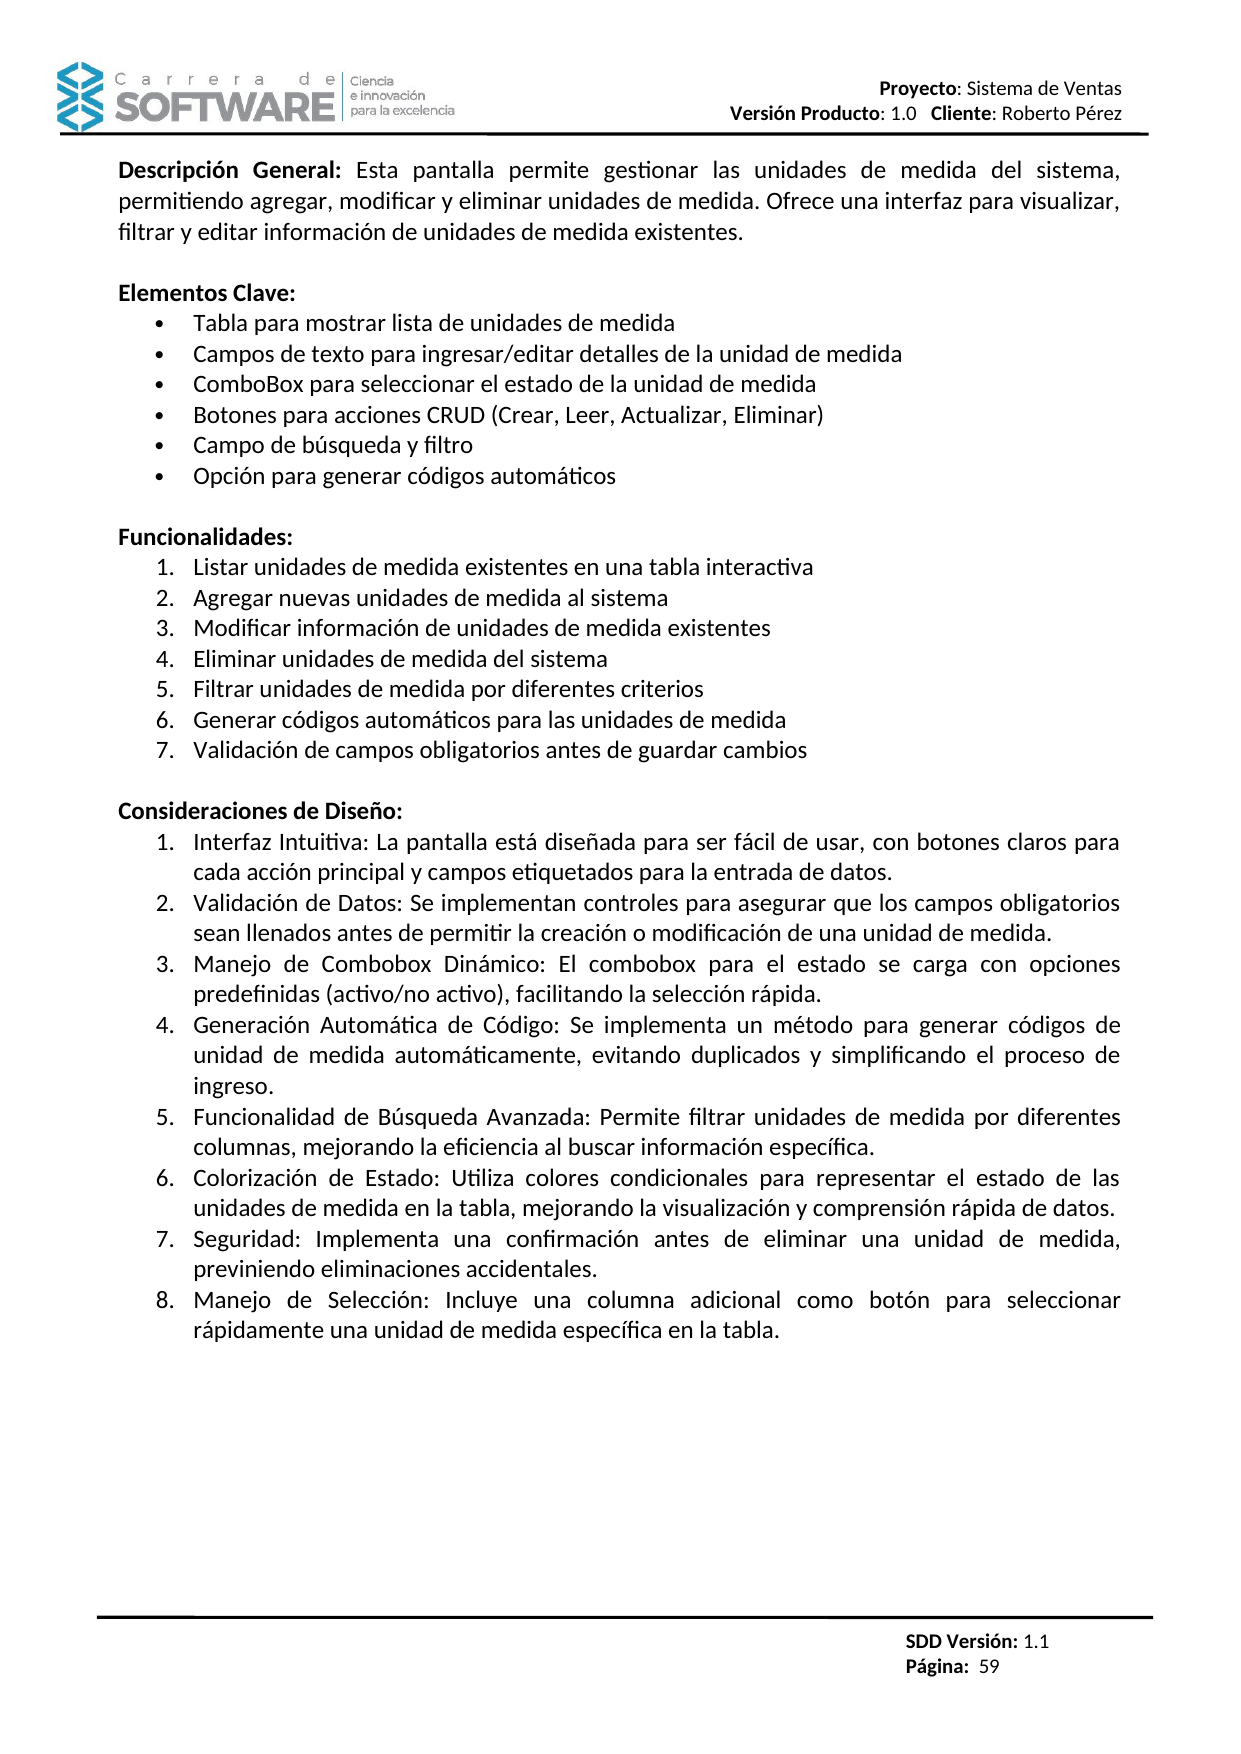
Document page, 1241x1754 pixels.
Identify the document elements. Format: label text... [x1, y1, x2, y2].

list Tabla para mostrar lista de unidades de medida [156, 307, 1122, 338]
list Opción para generar códigos automáticos [156, 460, 1122, 490]
list Listar unidades de medida existentes en una tabla interactiva [156, 551, 1122, 582]
text Consideraciones de Diseño: [118, 796, 1122, 826]
list Filtrar unidades de medida por diferentes criterios [156, 673, 1122, 704]
list Validación de campos obligatorios antes de guardar cambios [156, 734, 1122, 765]
list Generar códigos automáticos para las unidades de medida [156, 704, 1122, 734]
text Funcionalidades: [118, 521, 1122, 551]
list Manejo de Combobox Dinámico: El combobox para el estado se carga con opciones predefinidas (activo/no activo), facilitando la selección rápida. [156, 948, 1122, 1009]
list Campo de búsqueda y filtro [156, 429, 1122, 460]
text Descripción General: Esta pantalla permite gestionar las unidades de medida del sistema, permitiendo agregar, modificar y eliminar unidades de medida. Ofrece una interfaz para visualizar, filtrar y editar información de unidades de medida existentes. [118, 154, 1122, 246]
list Botones para acciones CRUD (Crear, Leer, Actualizar, Eliminar) [156, 399, 1122, 429]
list Funcionalidad de Búsqueda Avanzada: Permite filtrar unidades de medida por diferentes columnas, mejorando la eficiencia al buscar información específica. [156, 1101, 1122, 1162]
list Seguridad: Implementa una confirmación antes de eliminar una unidad de medida, previniendo eliminaciones accidentales. [156, 1223, 1122, 1284]
picture [46, 46, 461, 154]
list Interfaz Intuitiva: La pantalla está diseñada para ser fácil de usar, con botones claros para cada acción principal y campos etiquetados para la entrada de datos. [156, 826, 1122, 887]
list Agregar nuevas unidades de medida al sistema [156, 582, 1122, 612]
list Modificar información de unidades de medida existentes [156, 612, 1122, 643]
list Eliminar unidades de medida del sistema [156, 643, 1122, 673]
list Colorización de Estado: Utiliza colores condicionales para representar el estado de las unidades de medida en la tabla, mejorando la visualización y comprensión rápida de datos. [156, 1162, 1122, 1223]
list Manejo de Selección: Incluye una columna adicional como botón para seleccionar rápidamente una unidad de medida específica en la tabla. [156, 1284, 1122, 1345]
list Validación de Datos: Se implementan controles para asegurar que los campos obligatorios sean llenados antes de permitir la creación o modificación de una unidad de medida. [156, 887, 1122, 948]
list ComboBox para seleccionar el estado de la unidad de medida [156, 368, 1122, 399]
list Generación Automática de Código: Se implementa un método para generar códigos de unidad de medida automáticamente, evitando duplicados y simplificando el proceso de ingreso. [156, 1009, 1122, 1101]
text Elementos Clave: [118, 277, 1122, 307]
list Campos de texto para ingresar/editar detalles de la unidad de medida [156, 338, 1122, 368]
